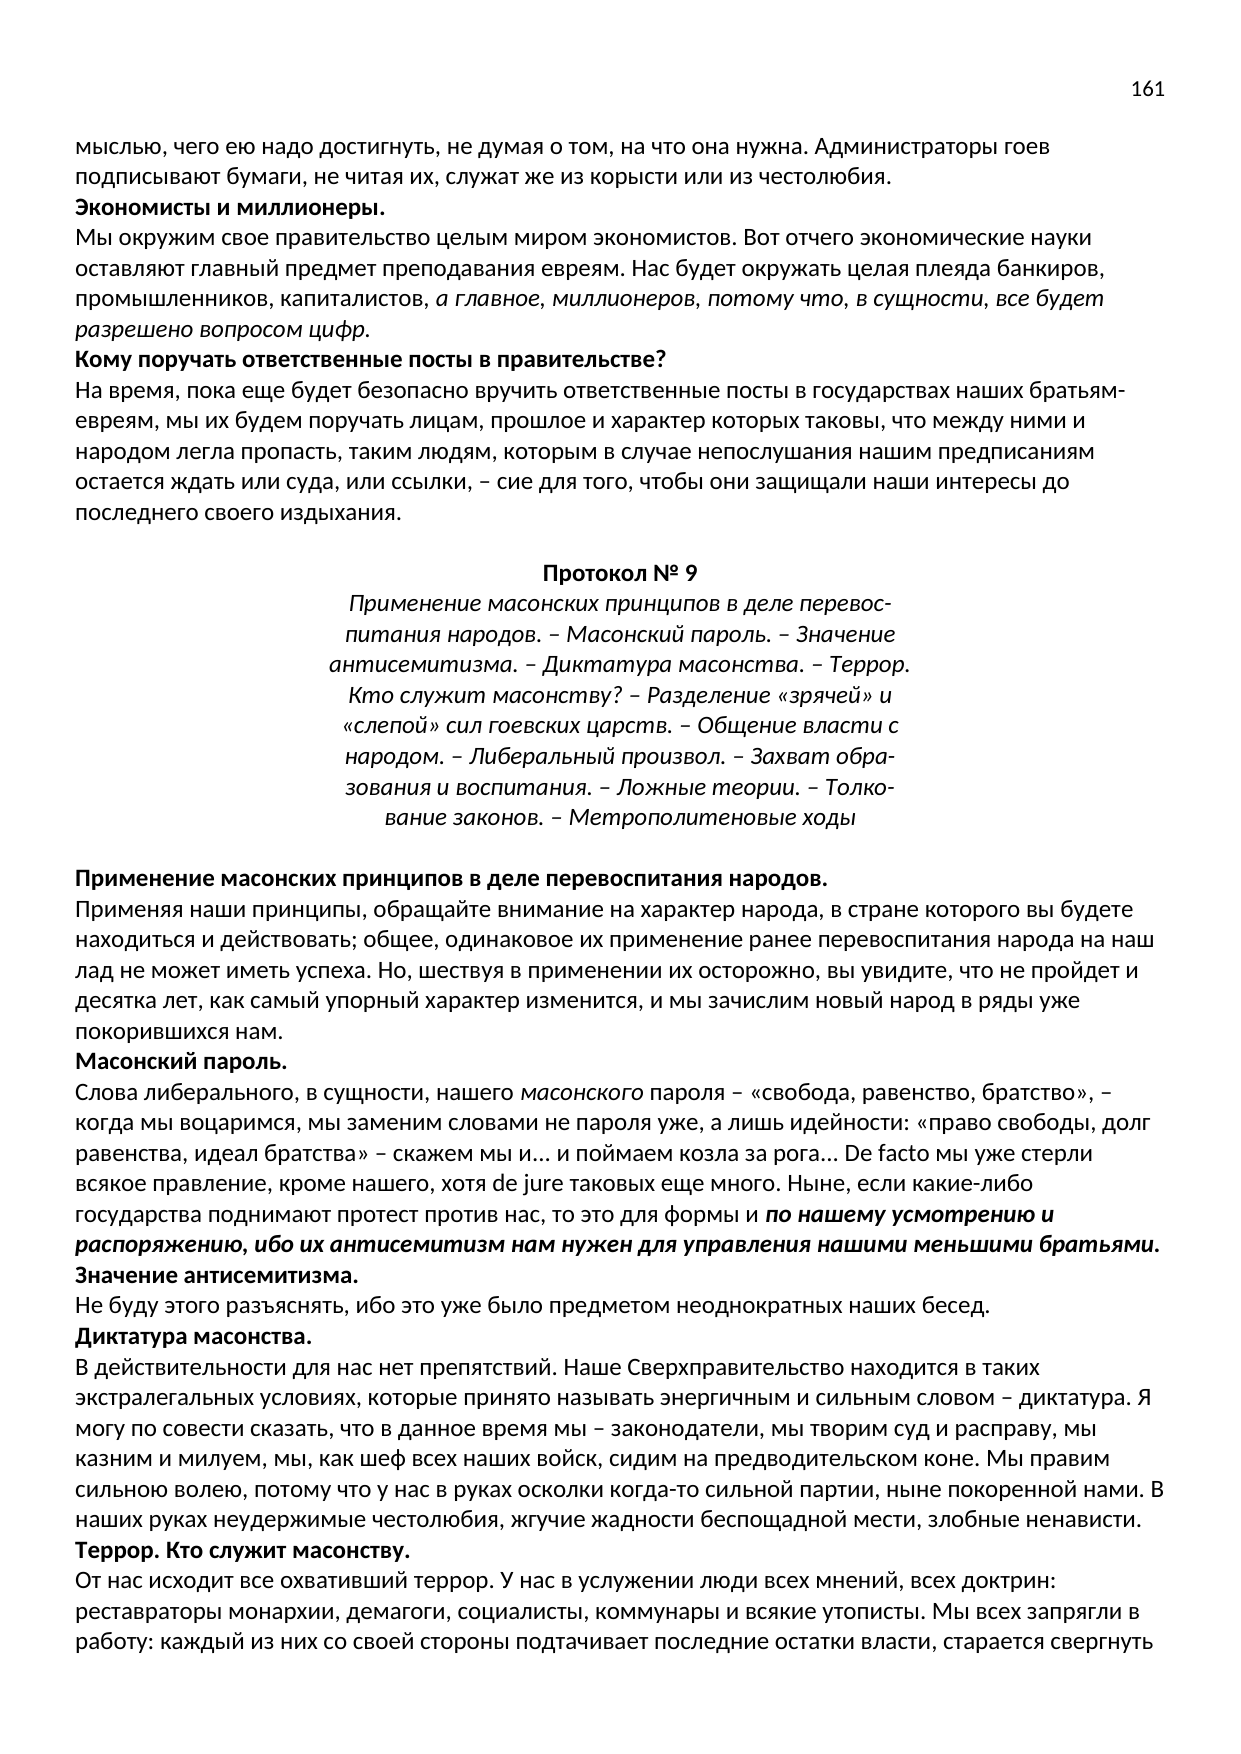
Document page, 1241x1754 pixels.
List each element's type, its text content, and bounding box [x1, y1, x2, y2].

text В действительности для нас нет препятствий. Наше Сверхправительство находится в таких экстралегальных условиях, которые принято называть энергичным и сильным словом – диктатура. Я могу по совести сказать, что в данное время мы – законодатели, мы творим суд и расправу, мы казним и милуем, мы, как шеф всех наших войск, сидим на предводительском коне. Мы правим сильною волею, потому что у нас в руках осколки когда-то сильной партии, ныне покоренной нами. В наших руках неудержимые честолюбия, жгучие жадности беспощадной мести, злобные ненависти. [75, 1351, 1165, 1534]
text «слепой» сил гоевских царств. – Общение власти с [75, 710, 1165, 740]
text Кому поручать ответственные посты в правительстве? [75, 343, 1165, 374]
text Масонский пароль. [75, 1045, 1165, 1076]
text питания народов. – Масонский пароль. – Значение [75, 618, 1165, 649]
text На время, пока еще будет безопасно вручить ответственные посты в государствах наших братьям-евреям, мы их будем поручать лицам, прошлое и характер которых таковы, что между ними и народом легла пропасть, таким людям, которым в случае непослушания нашим предписаниям остается ждать или суда, или ссылки, – сие для того, чтобы они защищали наши интересы до последнего своего издыхания. [75, 374, 1165, 527]
text Протокол № 9 [75, 557, 1165, 588]
text Слова либерального, в сущности, нашего масонского пароля – «свобода, равенство, братство», – когда мы воцаримся, мы заменим словами не пароля уже, а лишь идейности: «право свободы, долг равенства, идеал братства» – скажем мы и... и поймаем козла за рога... De facto мы уже стерли всякое правление, кроме нашего, хотя de jure таковых еще много. Ныне, если какие-либо государства поднимают протест против нас, то это для формы и по нашему усмотрению и распоряжению, ибо их антисемитизм нам нужен для управления нашими меньшими братьями. [75, 1076, 1165, 1259]
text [75, 1564, 1165, 1656]
text вание законов. – Метрополитеновые ходы [75, 801, 1165, 832]
text Применение масонских принципов в деле перевоспитания народов. [75, 862, 1165, 893]
text Применение масонских принципов в деле перевос- [75, 588, 1165, 618]
text Экономисты и миллионеры. [75, 191, 1165, 221]
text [75, 130, 1165, 191]
text Кто служит масонству? – Разделение «зрячей» и [75, 679, 1165, 710]
text Террор. Кто служит масонству. [75, 1534, 1165, 1564]
text Применяя наши принципы, обращайте внимание на характер народа, в стране которого вы будете находиться и действовать; общее, одинаковое их применение ранее перевоспитания народа на наш лад не может иметь успеха. Но, шествуя в применении их осторожно, вы увидите, что не пройдет и десятка лет, как самый упорный характер изменится, и мы зачислим новый народ в ряды уже покорившихся нам. [75, 893, 1165, 1045]
text Значение антисемитизма. [75, 1259, 1165, 1289]
text Мы окружим свое правительство целым мирoм экономистов. Вот отчего экономические науки оставляют главный предмет преподавания евреям. Нас будет окружать целая плеяда банкиров, промышленников, капиталистов, а главное, миллионеров, потому что, в сущности, все будет разрешено вопросом цифр. [75, 221, 1165, 343]
text Не буду этого разъяснять, ибо это уже было предметом неоднократных наших бесед. [75, 1289, 1165, 1320]
text Диктатура масонства. [75, 1320, 1165, 1351]
text народом. – Либеральный произвол. – Захват обра- [75, 740, 1165, 771]
text зования и воспитания. – Ложные теории. – Толко- [75, 771, 1165, 801]
text антисемитизма. – Диктатура масонства. – Террор. [75, 649, 1165, 679]
